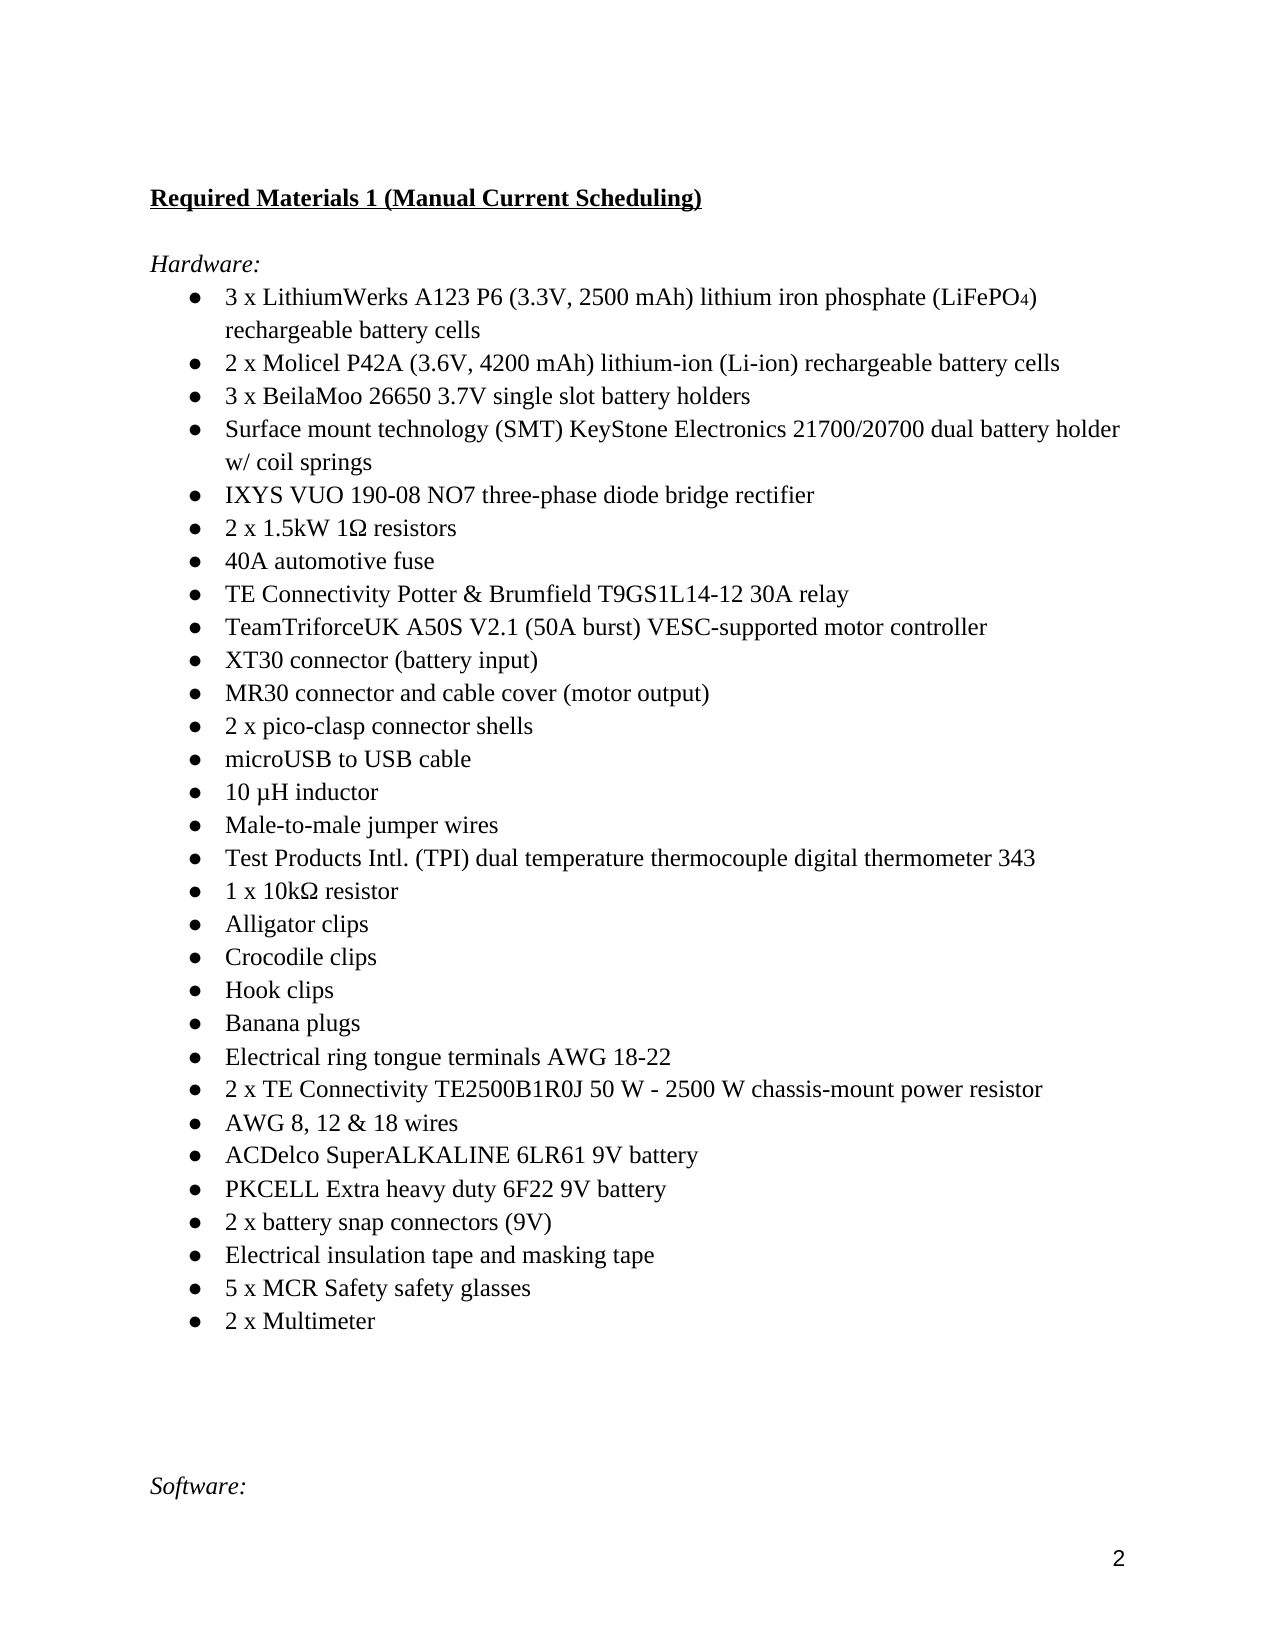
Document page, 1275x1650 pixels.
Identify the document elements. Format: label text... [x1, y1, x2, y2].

text Software: [150, 1471, 1125, 1499]
list Electrical ring tongue terminals AWG 18-22 [187, 1042, 1125, 1070]
list TeamTriforceUK A50S V2.1 (50A burst) VESC-supported motor controller [187, 612, 1125, 641]
list microUSB to USB cable [187, 744, 1125, 773]
list 1 x 10kΩ resistor [187, 876, 1125, 905]
list PKCELL Extra heavy duty 6F22 9V battery [187, 1174, 1125, 1202]
list ACDelco SuperALKALINE 6LR61 9V battery [187, 1141, 1125, 1169]
list 40A automotive fuse [187, 546, 1125, 575]
list Male-to-male jumper wires [187, 810, 1125, 839]
list 10 µH inductor [187, 777, 1125, 806]
list MR30 connector and cable cover (motor output) [187, 678, 1125, 707]
list Hook clips [187, 976, 1125, 1004]
text Required Materials 1 (Manual Current Scheduling) [150, 183, 1125, 212]
list 2 x Multimeter [187, 1306, 1125, 1334]
text Hardware: [150, 249, 1125, 278]
list 2 x Molicel P42A (3.6V, 4200 mAh) lithium-ion (Li-ion) rechargeable battery cells [187, 348, 1125, 377]
list 3 x LithiumWerks A123 P6 (3.3V, 2500 mAh) lithium iron phosphate (LiFePO4) rechargeable battery cells [187, 282, 1125, 344]
list Test Products Intl. (TPI) dual temperature thermocouple digital thermometer 343 [187, 843, 1125, 872]
list 3 x BeilaMoo 26650 3.7V single slot battery holders [187, 381, 1125, 410]
list Banana plugs [187, 1008, 1125, 1037]
list AWG 8, 12 & 18 wires [187, 1108, 1125, 1136]
list 5 x MCR Safety safety glasses [187, 1273, 1125, 1301]
list Surface mount technology (SMT) KeyStone Electronics 21700/20700 dual battery holder w/ coil springs [187, 414, 1125, 476]
list Crocodile clips [187, 942, 1125, 971]
list Electrical insulation tape and masking tape [187, 1240, 1125, 1268]
list XT30 connector (battery input) [187, 645, 1125, 674]
list IXYS VUO 190-08 NO7 three-phase diode bridge rectifier [187, 480, 1125, 509]
list 2 x 1.5kW 1Ω resistors [187, 513, 1125, 542]
list 2 x TE Connectivity TE2500B1R0J 50 W - 2500 W chassis-mount power resistor [187, 1074, 1125, 1103]
list 2 x battery snap connectors (9V) [187, 1207, 1125, 1235]
list 2 x pico-clasp connector shells [187, 711, 1125, 740]
list Alligator clips [187, 909, 1125, 938]
list TE Connectivity Potter & Brumfield T9GS1L14-12 30A relay [187, 579, 1125, 608]
